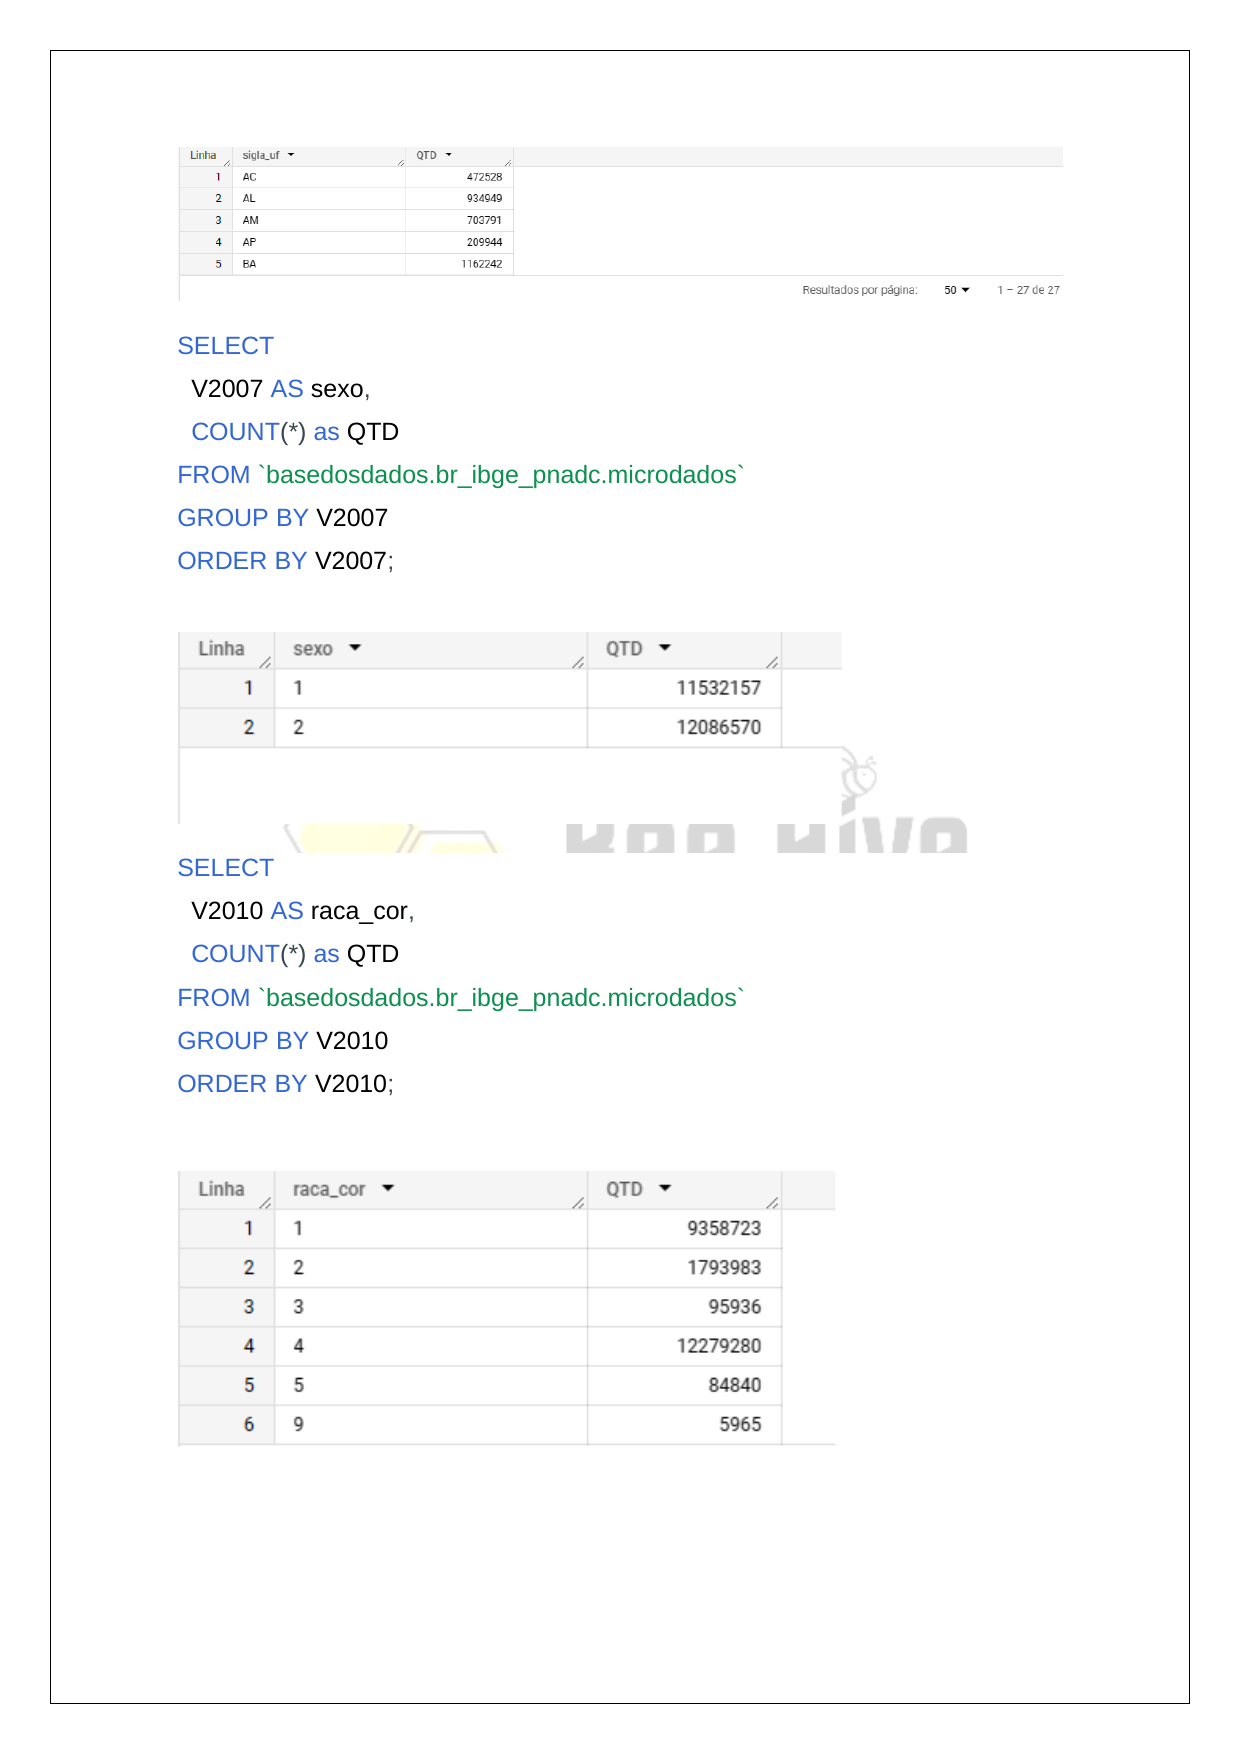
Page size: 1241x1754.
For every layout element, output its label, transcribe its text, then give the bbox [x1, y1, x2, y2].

text FROM `basedosdados.br_ibge_pnadc.microdados` [177, 460, 1063, 489]
picture [177, 1171, 836, 1447]
text ORDER BY V2010; [177, 1069, 1063, 1098]
text GROUP BY V2010 [177, 1026, 1063, 1054]
text FROM `basedosdados.br_ibge_pnadc.microdados` [177, 983, 1063, 1011]
picture [177, 632, 842, 824]
text SELECT [177, 331, 1063, 359]
picture [177, 147, 1063, 301]
text COUNT(*) as QTD [177, 417, 1063, 446]
text COUNT(*) as QTD [177, 939, 1063, 968]
text GROUP BY V2007 [177, 503, 1063, 532]
text V2007 AS sexo, [177, 374, 1063, 403]
text SELECT [177, 853, 1063, 882]
text V2010 AS raca_cor, [177, 896, 1063, 925]
text ORDER BY V2007; [177, 546, 1063, 575]
